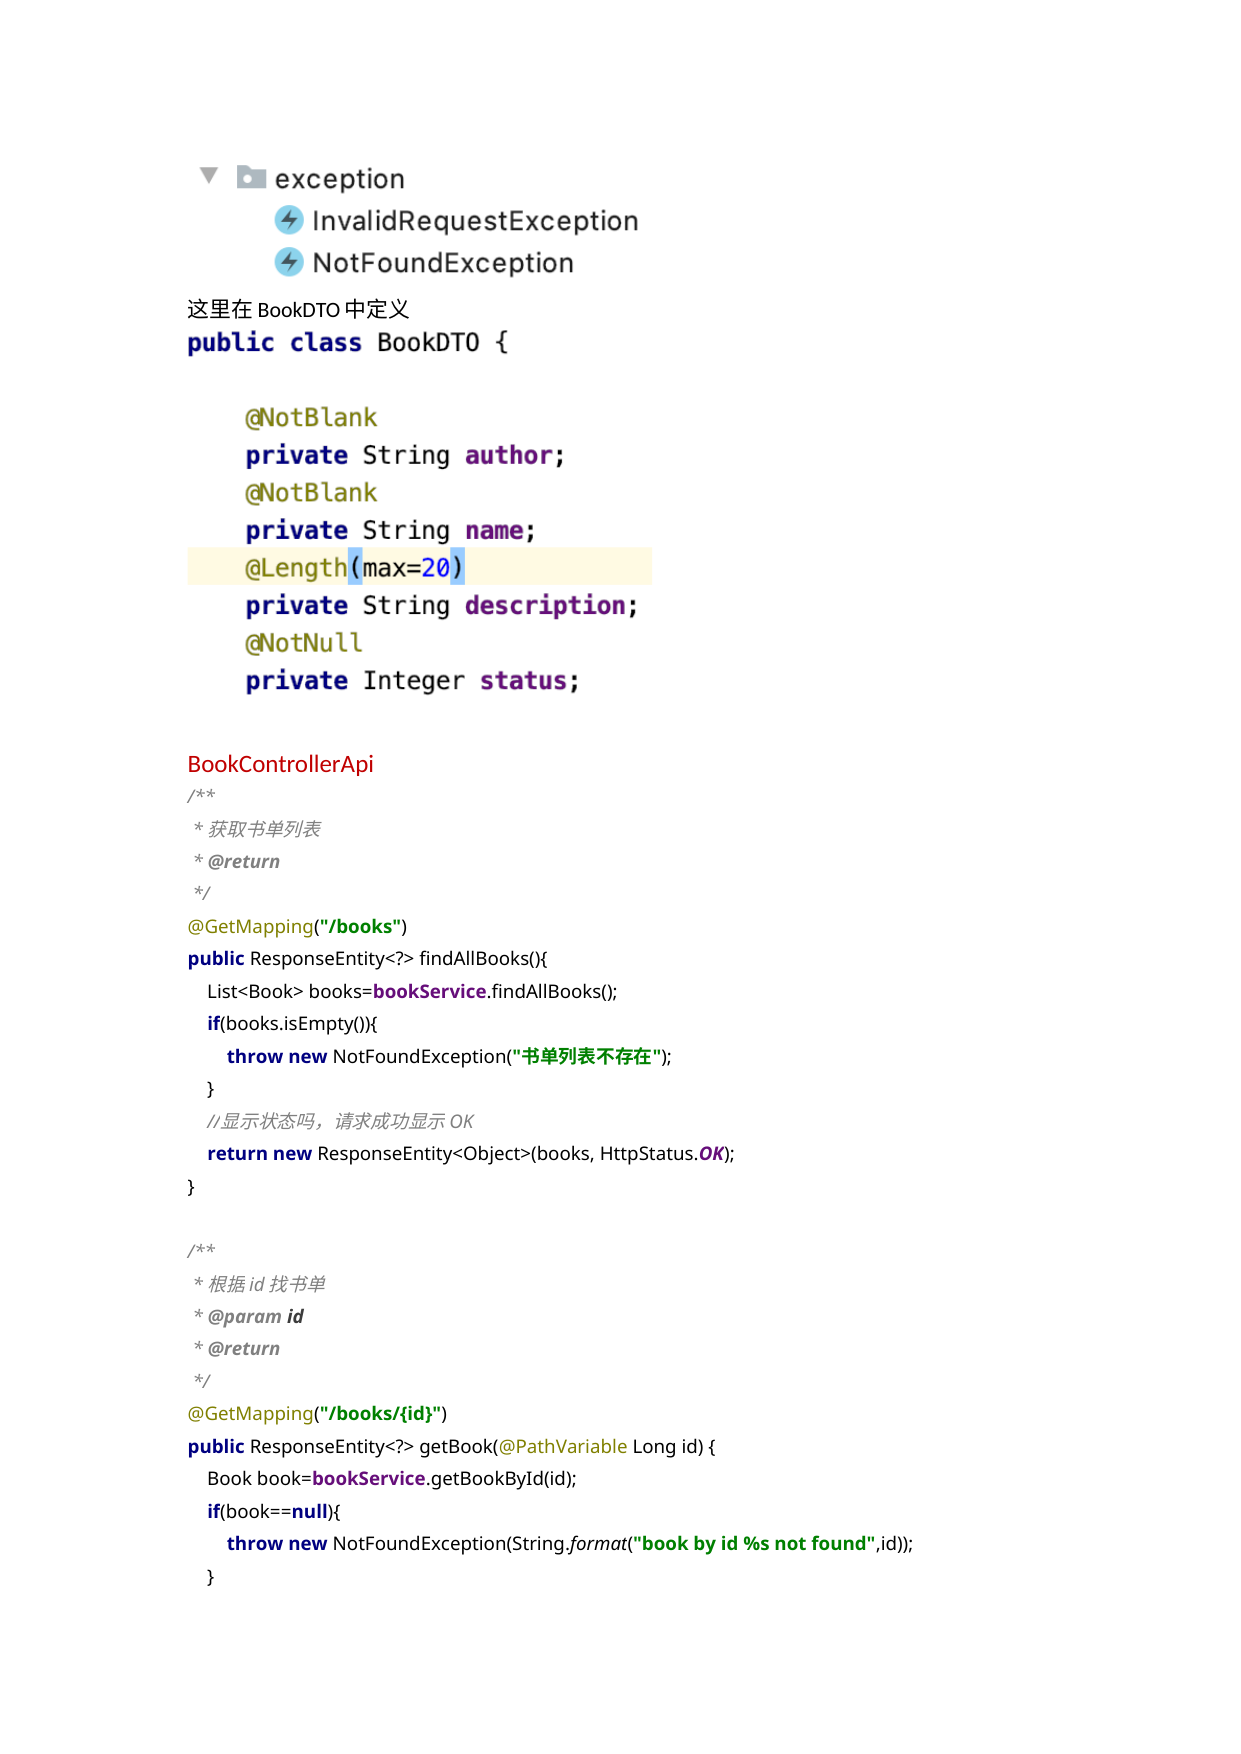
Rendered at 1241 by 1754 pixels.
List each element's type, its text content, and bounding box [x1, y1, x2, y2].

list BookControllerApi [187, 747, 1053, 779]
picture [187, 162, 667, 287]
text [187, 779, 1053, 1592]
picture [187, 324, 653, 708]
list 这里在BookDTO中定义 [187, 292, 1053, 324]
